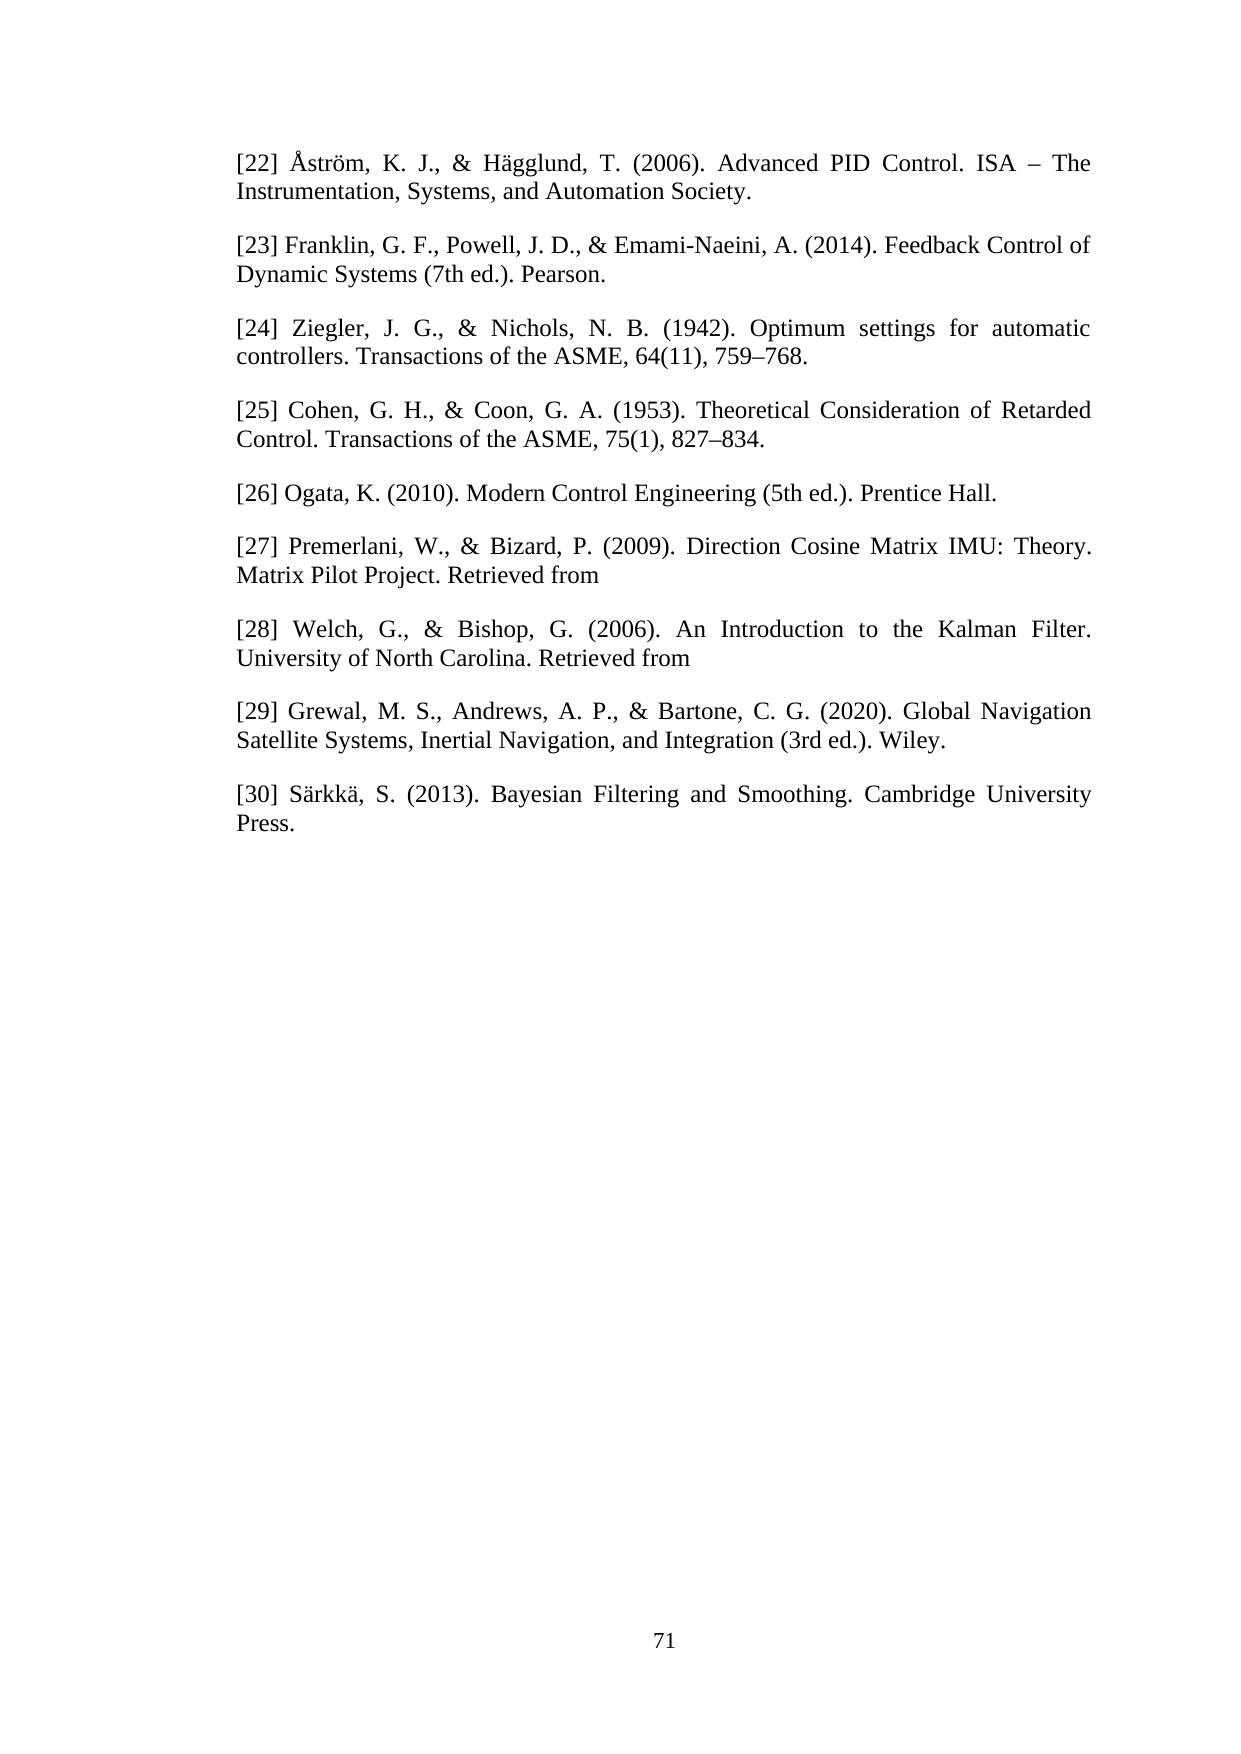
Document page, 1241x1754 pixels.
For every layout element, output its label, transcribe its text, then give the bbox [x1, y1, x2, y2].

text [28] Welch, G., & Bishop, G. (2006). An Introduction to the Kalman Filter. University of North Carolina. Retrieved from [236, 614, 1092, 671]
text [23] Franklin, G. F., Powell, J. D., & Emami-Naeini, A. (2014). Feedback Control of Dynamic Systems (7th ed.). Pearson. [236, 230, 1092, 288]
text [26] Ogata, K. (2010). Modern Control Engineering (5th ed.). Prentice Hall. [236, 478, 1092, 506]
text [25] Cohen, G. H., & Coon, G. A. (1953). Theoretical Consideration of Retarded Control. Transactions of the ASME, 75(1), 827–834. [236, 395, 1092, 453]
text [30] Särkkä, S. (2013). Bayesian Filtering and Smoothing. Cambridge University Press. [236, 779, 1092, 836]
text [29] Grewal, M. S., Andrews, A. P., & Bartone, C. G. (2020). Global Navigation Satellite Systems, Inertial Navigation, and Integration (3rd ed.). Wiley. [236, 696, 1092, 754]
text [27] Premerlani, W., & Bizard, P. (2009). Direction Cosine Matrix IMU: Theory. Matrix Pilot Project. Retrieved from [236, 531, 1092, 589]
text [22] Åström, K. J., & Hägglund, T. (2006). Advanced PID Control. ISA – The Instrumentation, Systems, and Automation Society. [236, 148, 1092, 205]
text [24] Ziegler, J. G., & Nichols, N. B. (1942). Optimum settings for automatic controllers. Transactions of the ASME, 64(11), 759–768. [236, 313, 1092, 370]
